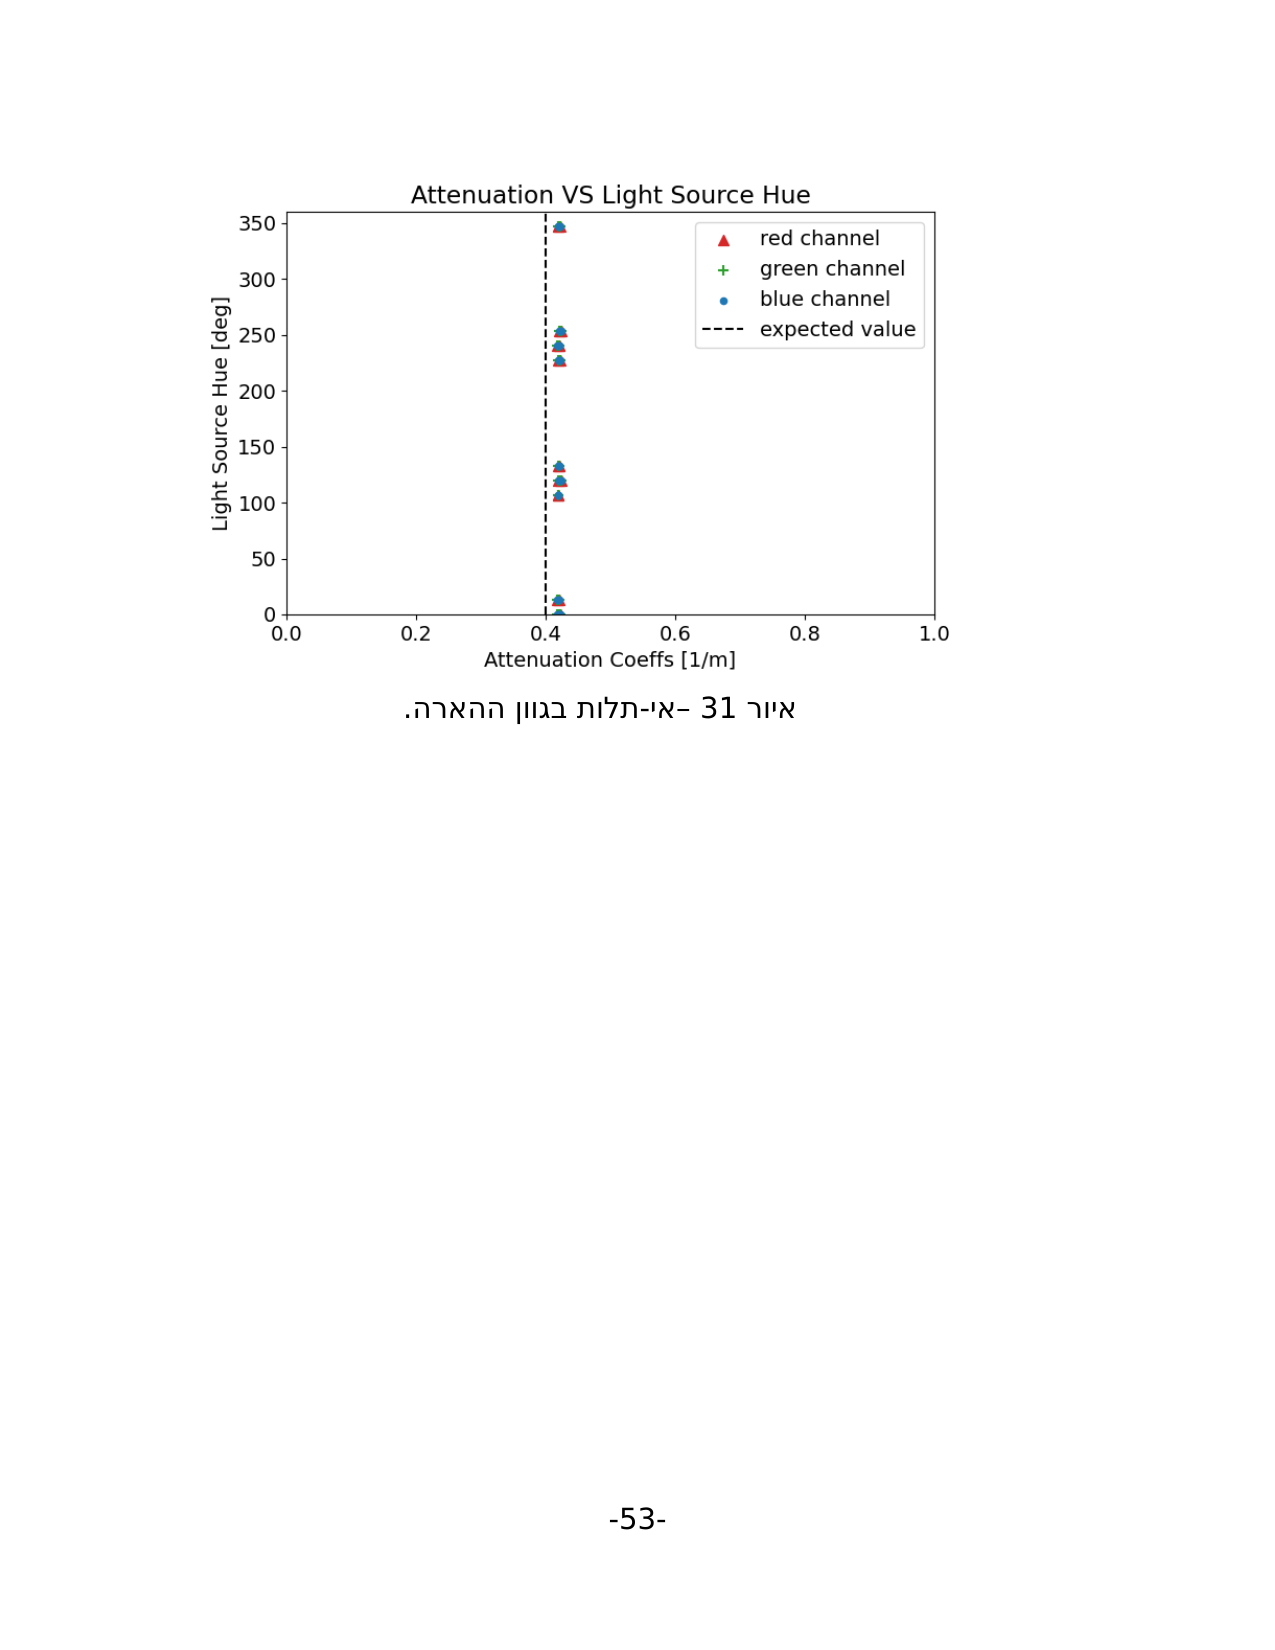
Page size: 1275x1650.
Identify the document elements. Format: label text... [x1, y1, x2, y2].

picture [182, 150, 1018, 672]
